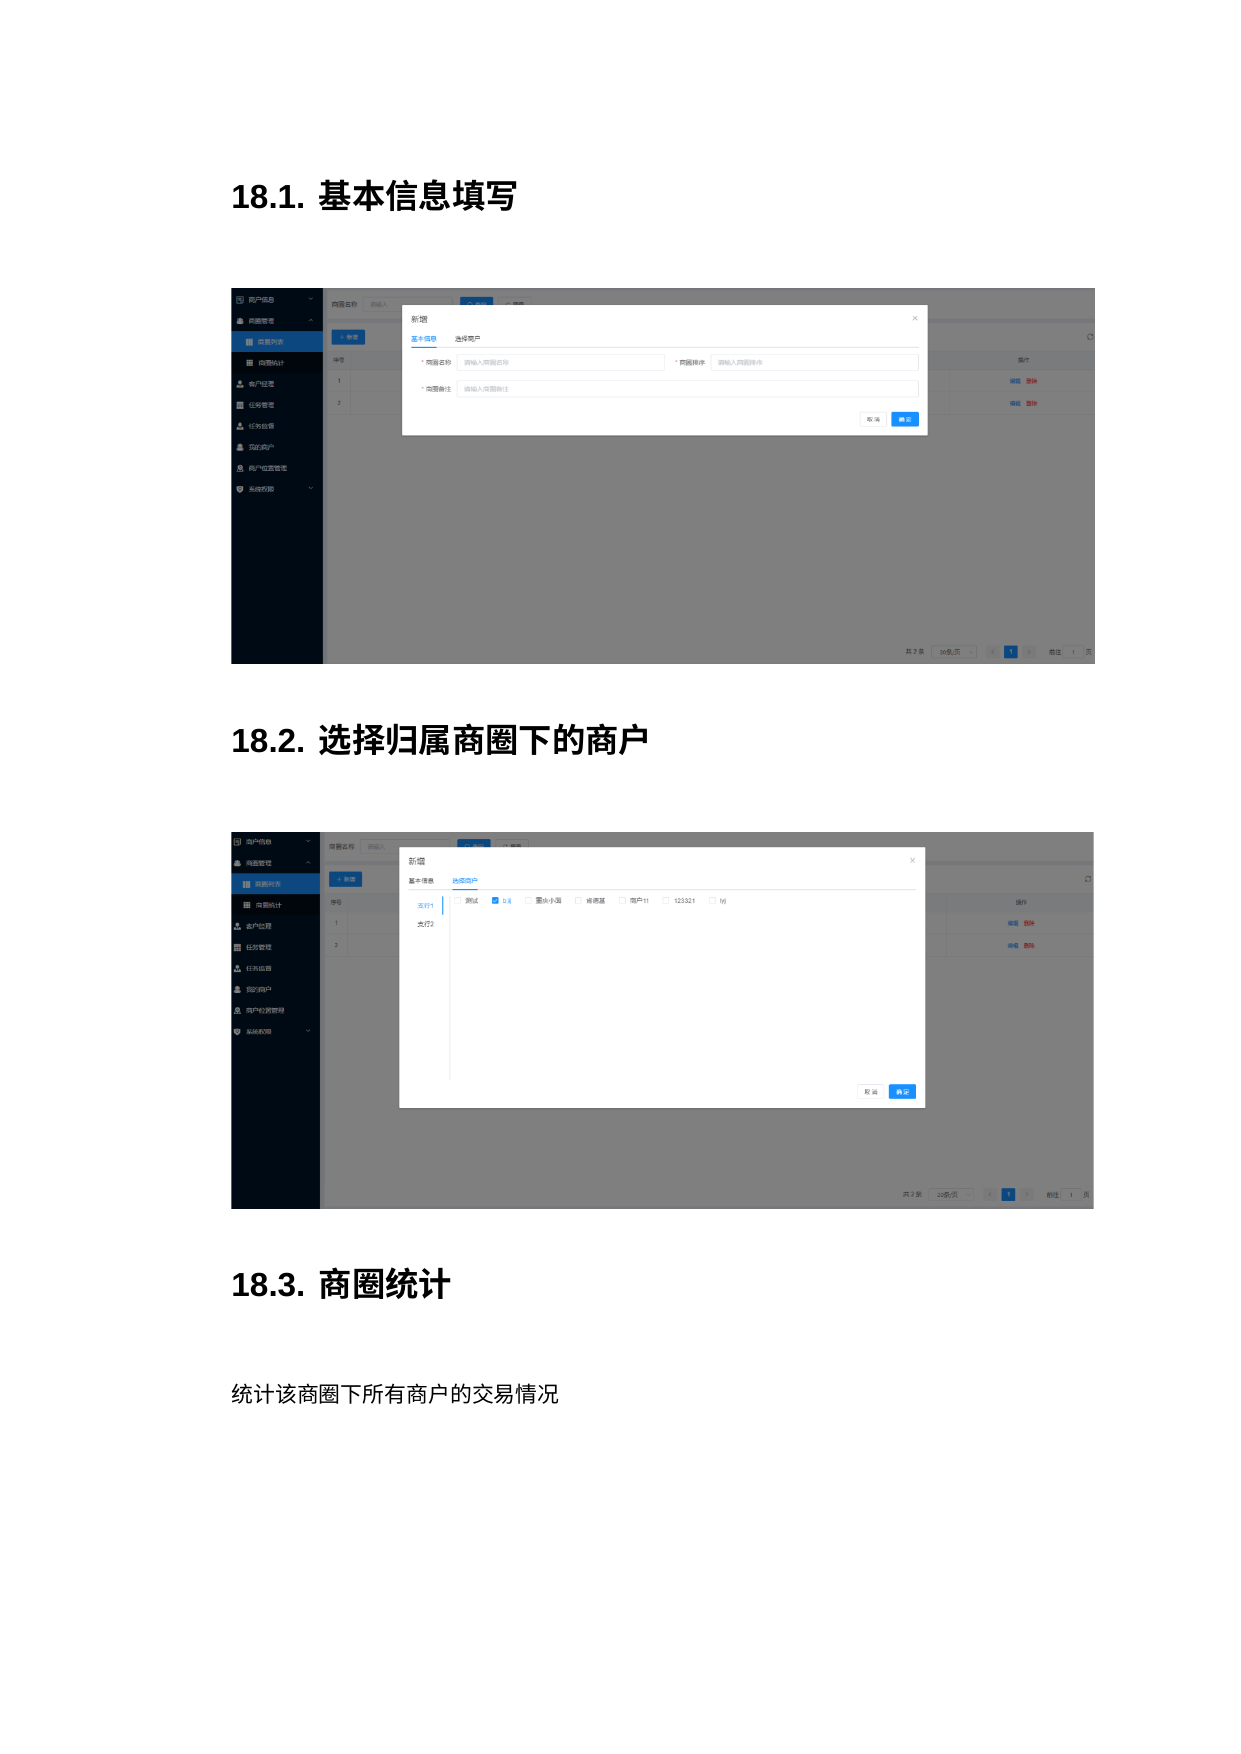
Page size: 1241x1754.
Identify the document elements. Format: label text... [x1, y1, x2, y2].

subtitle 基本信息填写 [231, 162, 1053, 227]
text 统计该商圈下所有商户的交易情况 [187, 1376, 1053, 1409]
picture [231, 832, 1094, 1209]
subtitle 商圈统计 [231, 1250, 1053, 1315]
picture [231, 288, 1095, 664]
subtitle 选择归属商圈下的商户 [231, 706, 1053, 771]
